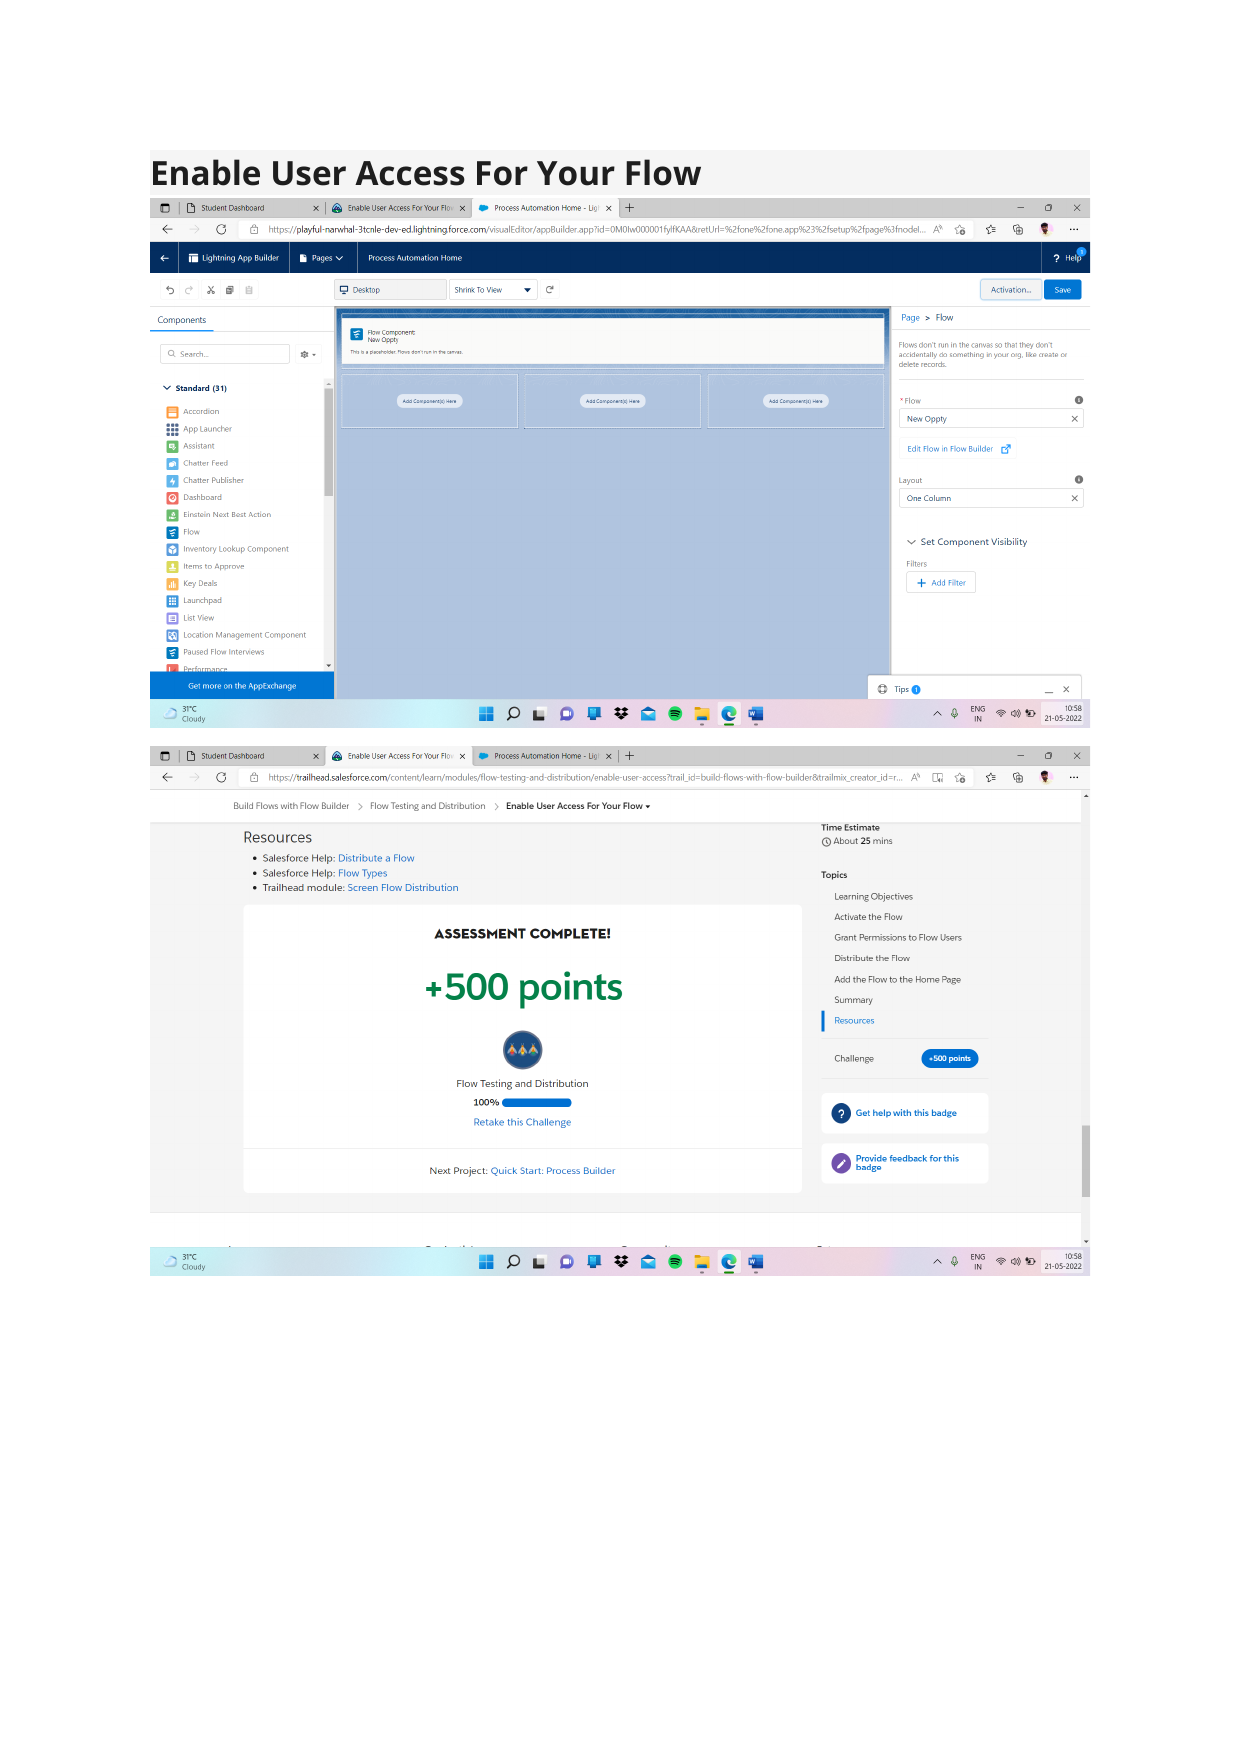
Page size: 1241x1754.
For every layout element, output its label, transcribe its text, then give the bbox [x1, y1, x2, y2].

picture [150, 746, 1091, 1276]
picture [150, 198, 1091, 728]
subtitle Enable User Access For Your Flow [150, 150, 1090, 195]
